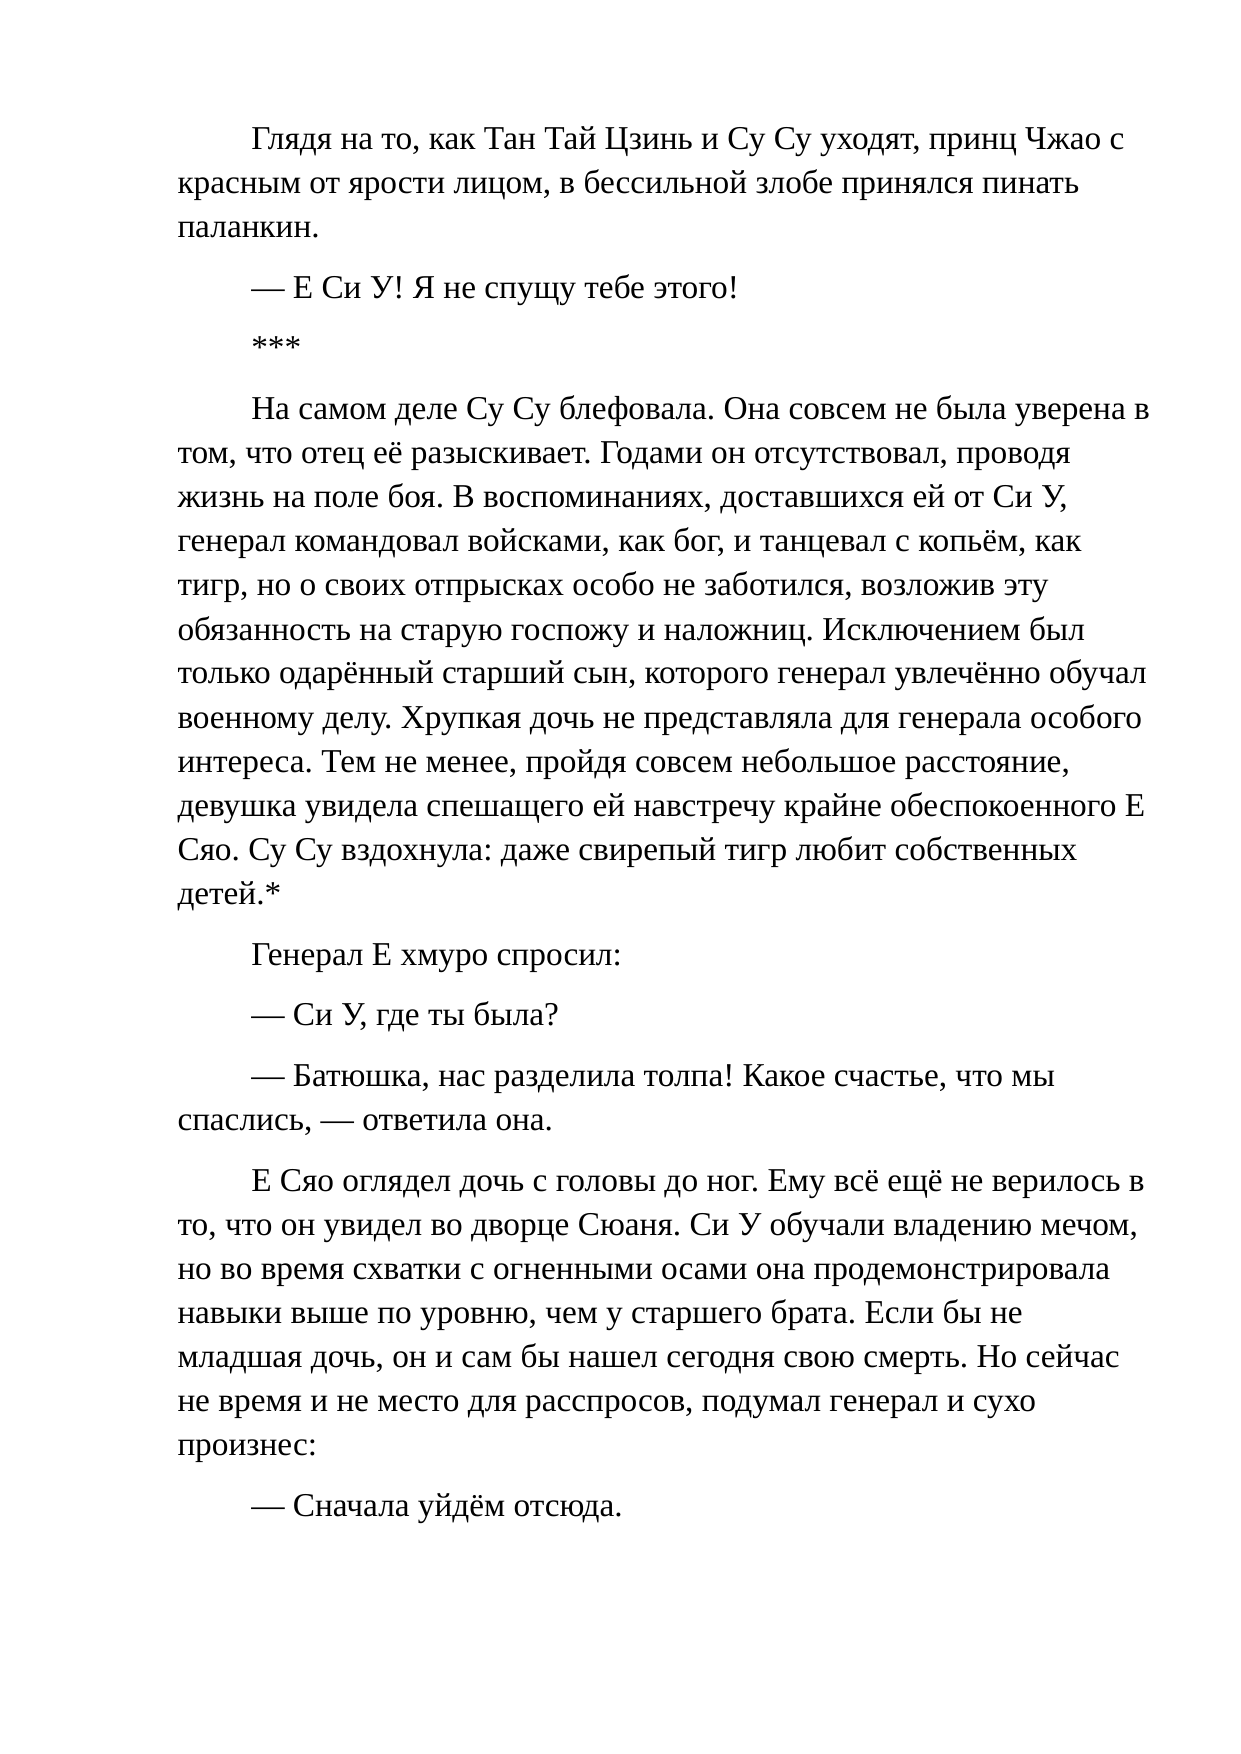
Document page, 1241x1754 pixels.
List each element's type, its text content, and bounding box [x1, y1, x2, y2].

text На самом деле Су Су блефовала. Она совсем не была уверена в том, что отец её разыскивает. Годами он отсутствовал, проводя жизнь на поле боя. В воспоминаниях, доставшихся ей от Си У, генерал командовал войсками, как бог, и танцевал с копьём, как тигр, но о своих отпрысках особо не заботился, возложив эту обязанность на старую госпожу и наложниц. Исключением был только одарённый старший сын, которого генерал увлечённо обучал военному делу. Хрупкая дочь не представляла для генерала особого интереса. Тем не менее, пройдя совсем небольшое расстояние, девушка увидела спешащего ей навстречу крайне обеспокоенного Е Сяо. Су Су вздохнула: даже свирепый тигр любит собственных детей.* [177, 388, 1152, 911]
text Е Сяо оглядел дочь с головы до ног. Ему всё ещё не верилось в то, что он увидел во дворце Сюаня. Си У обучали владению мечом, но во время схватки с огненными осами она продемонстрировала навыки выше по уровню, чем у старшего брата. Если бы не младшая дочь, он и сам бы нашел сегодня свою смерть. Но сейчас не время и не место для расспросов, подумал генерал и сухо произнес: [177, 1160, 1152, 1463]
text Генерал Е хмуро спросил: [177, 934, 1152, 972]
text — Сначала уйдём отсюда. [177, 1485, 1152, 1523]
text — Батюшка, нас разделила толпа! Какое счастье, что мы спаслись, — ответила она. [177, 1055, 1152, 1138]
text — Си У, где ты была? [177, 994, 1152, 1033]
text — Е Си У! Я не спущу тебе этого! [177, 267, 1152, 305]
text *** [177, 328, 1152, 366]
text Глядя на то, как Тан Тай Цзинь и Су Су уходят, принц Чжао с красным от ярости лицом, в бессильной злобе принялся пинать паланкин. [177, 118, 1152, 244]
